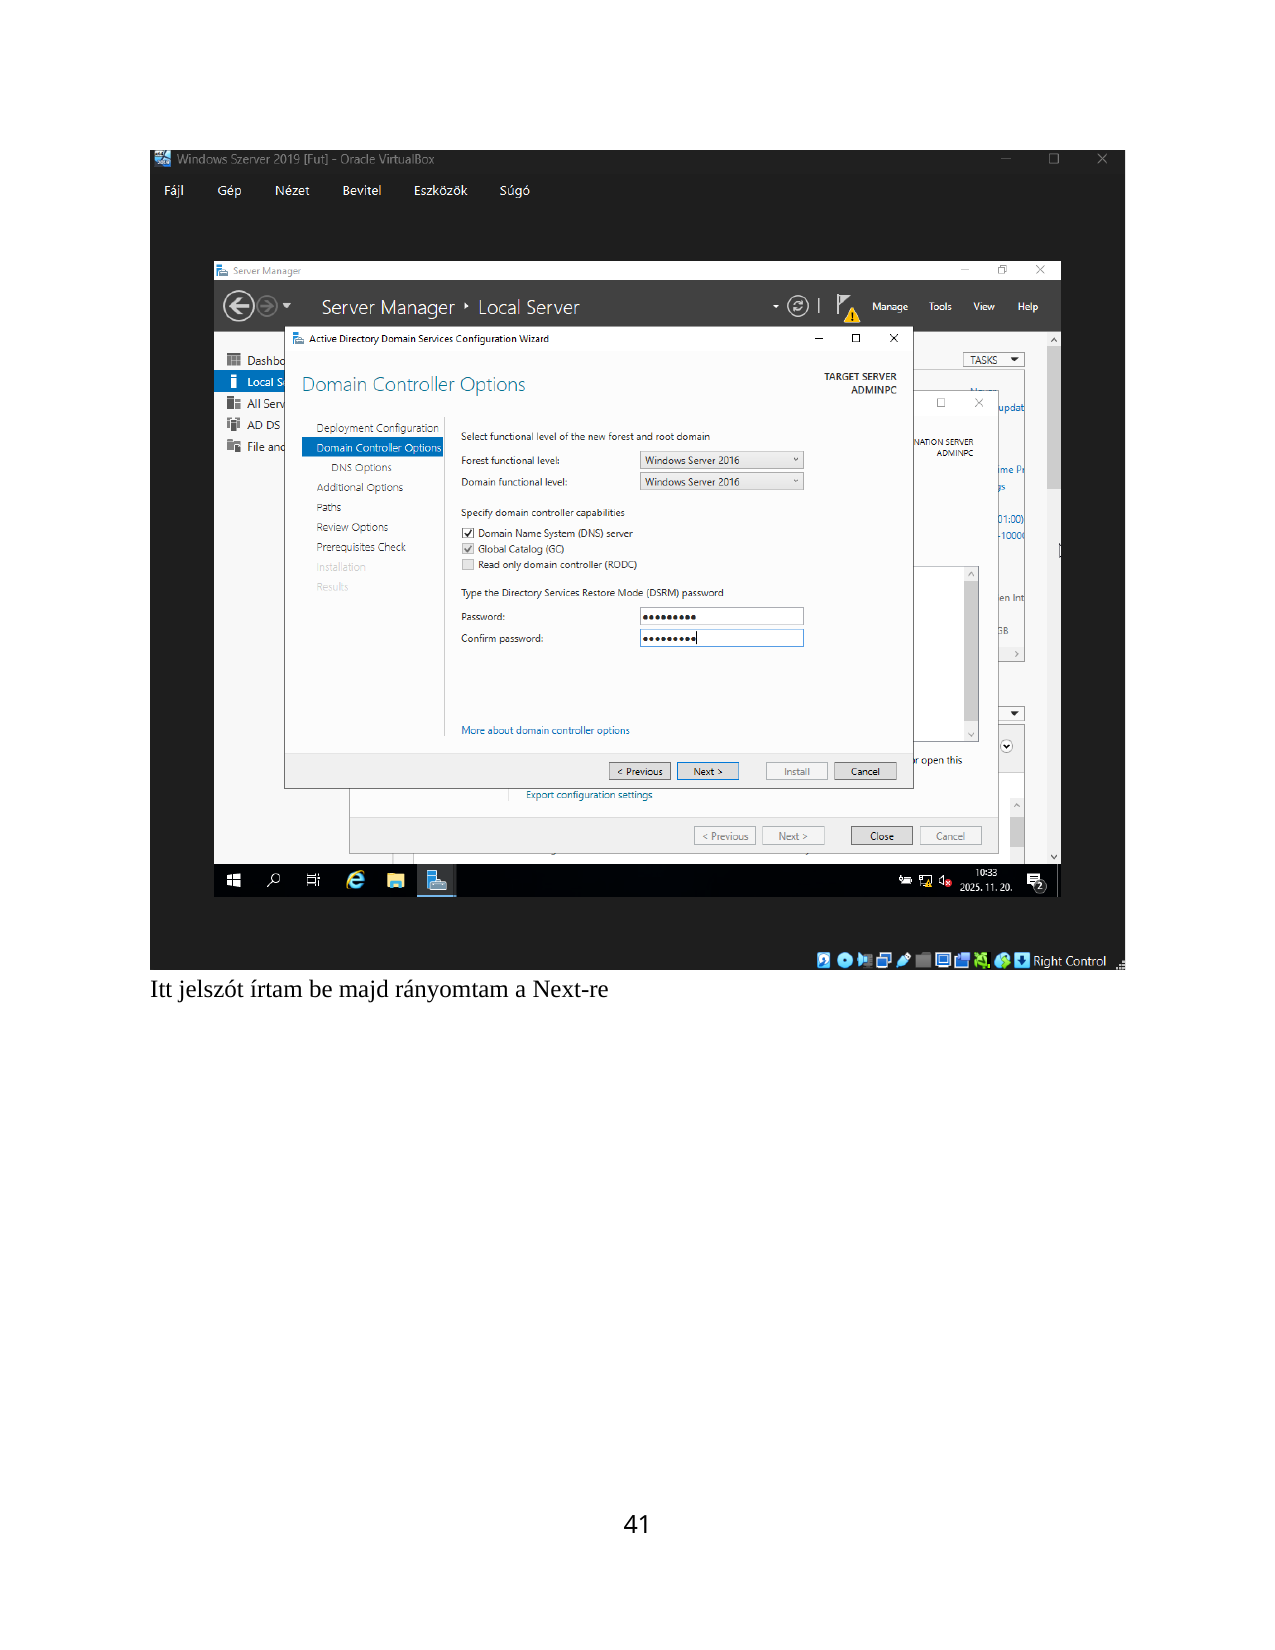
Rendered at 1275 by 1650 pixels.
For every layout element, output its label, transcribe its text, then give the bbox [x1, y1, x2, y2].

picture [150, 150, 1125, 970]
text Itt jelszót írtam be majd rányomtam a Next-re [150, 970, 1125, 1003]
